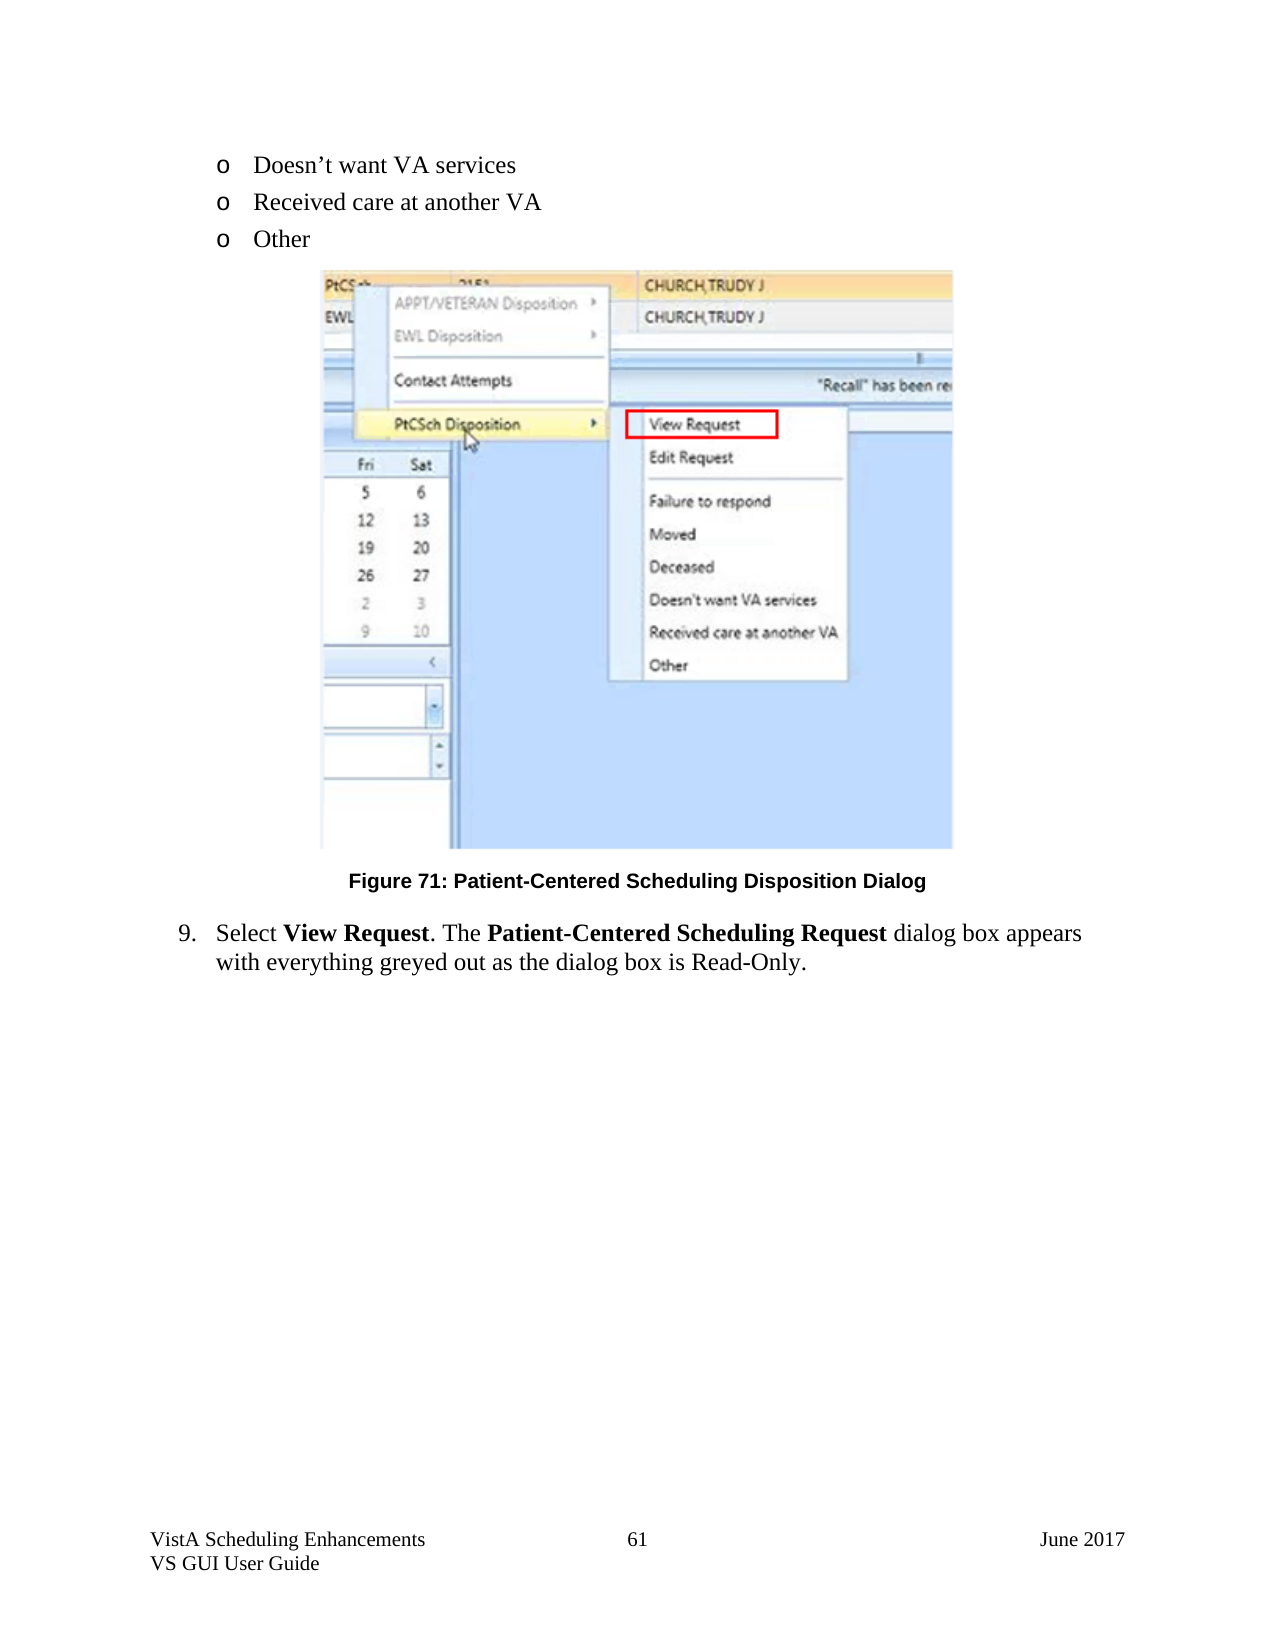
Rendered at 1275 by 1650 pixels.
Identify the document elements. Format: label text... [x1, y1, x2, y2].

picture [314, 261, 962, 857]
text Other [216, 224, 1125, 255]
text Received care at another VA [216, 187, 1125, 218]
text Doesn’t want VA services [216, 150, 1125, 181]
text Figure 71: Patient-Centered Scheduling Disposition Dialog [150, 869, 1125, 893]
list Select View Request. The Patient-Centered Scheduling Request dialog box appears with everything greyed out as the dialog box is Read-Only. [178, 918, 1125, 976]
